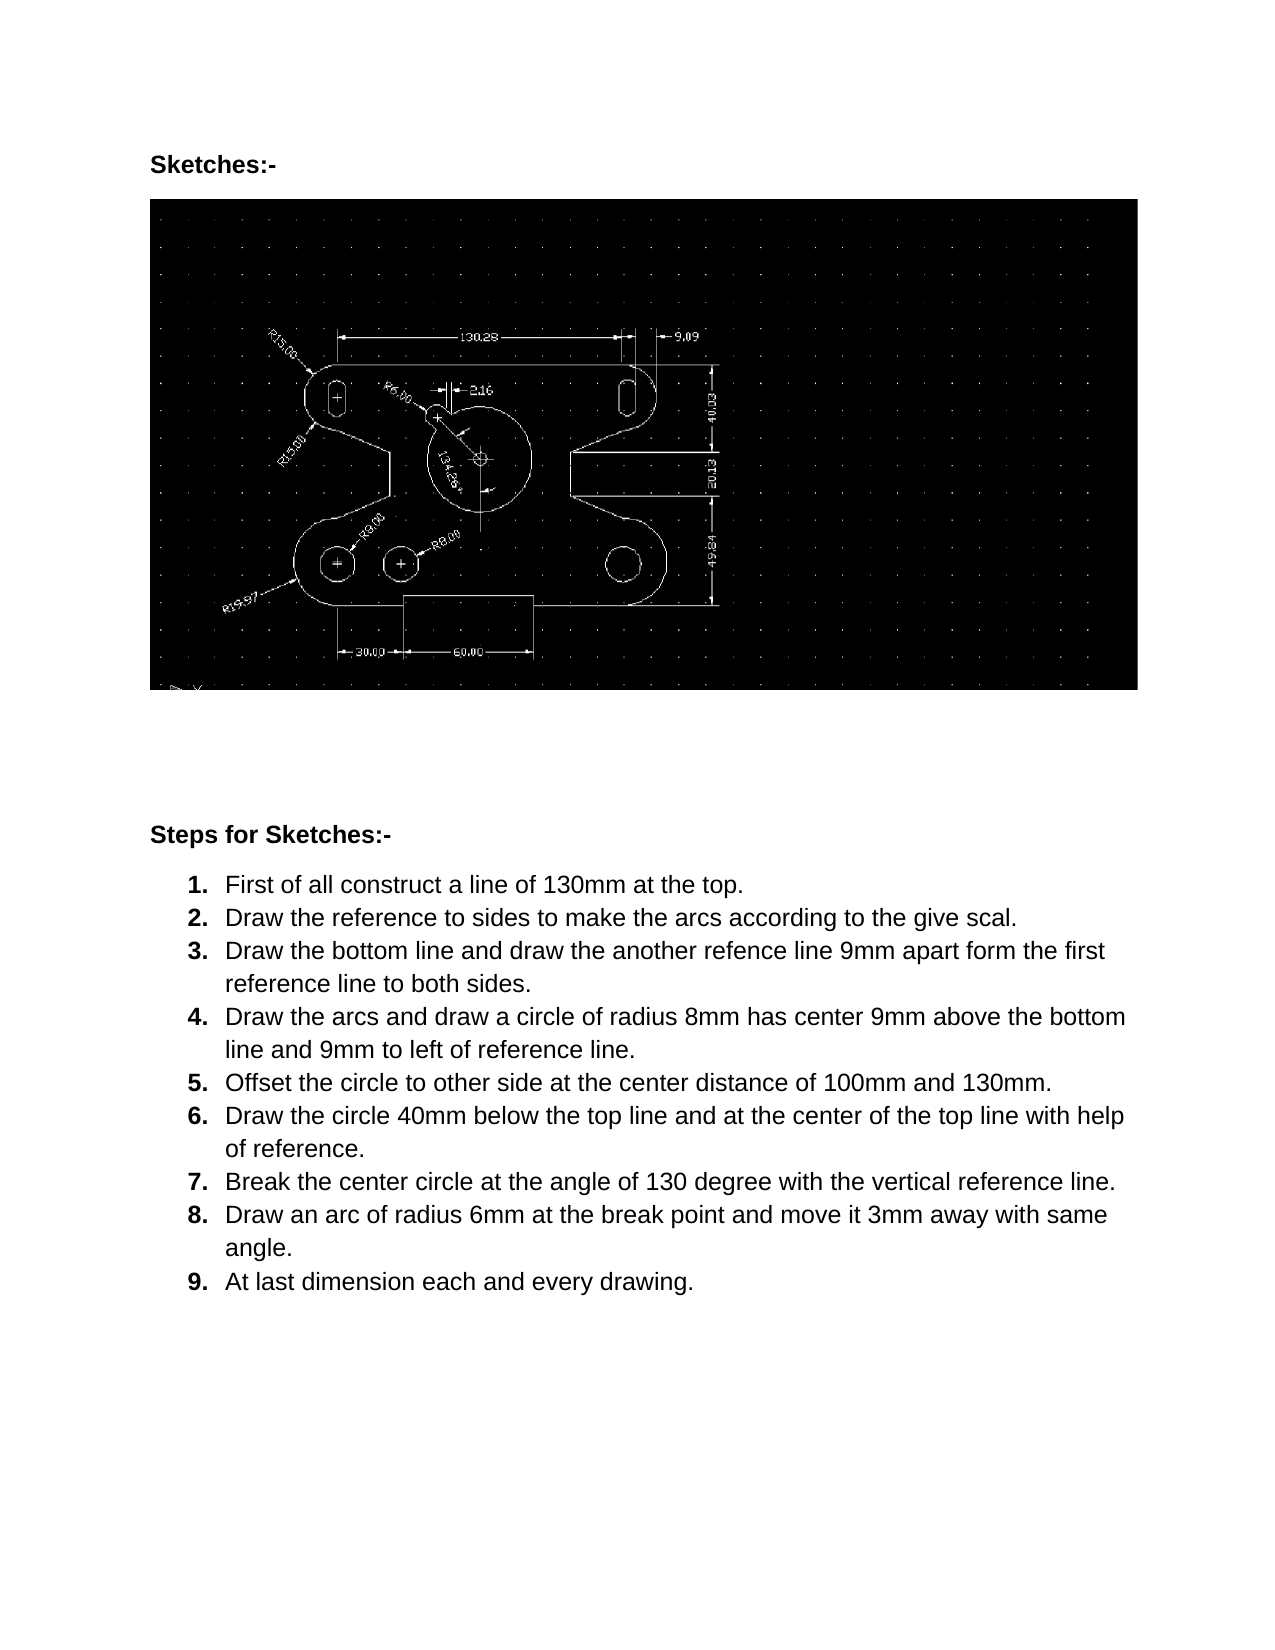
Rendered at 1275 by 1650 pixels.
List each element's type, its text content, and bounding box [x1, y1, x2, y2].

text Steps for Sketches:- [150, 821, 1137, 849]
list Draw the circle 40mm below the top line and at the center of the top line with help of reference. [187, 1101, 1137, 1163]
text Sketches:- [150, 150, 1137, 179]
list At last dimension each and every drawing. [187, 1266, 1137, 1295]
list Draw the arcs and draw a circle of radius 8mm has center 9mm above the bottom line and 9mm to left of reference line. [187, 1002, 1137, 1064]
list Draw the reference to sides to make the arcs according to the give scal. [187, 903, 1137, 932]
list Break the center circle at the angle of 130 degree with the vertical reference line. [187, 1167, 1137, 1196]
list Offset the circle to other side at the center distance of 100mm and 130mm. [187, 1068, 1137, 1097]
list Draw the bottom line and draw the another refence line 9mm apart form the first reference line to both sides. [187, 936, 1137, 998]
picture [150, 199, 1138, 690]
list Draw an arc of radius 6mm at the break point and move it 3mm away with same angle. [187, 1200, 1137, 1262]
list First of all construct a line of 130mm at the top. [187, 870, 1137, 899]
